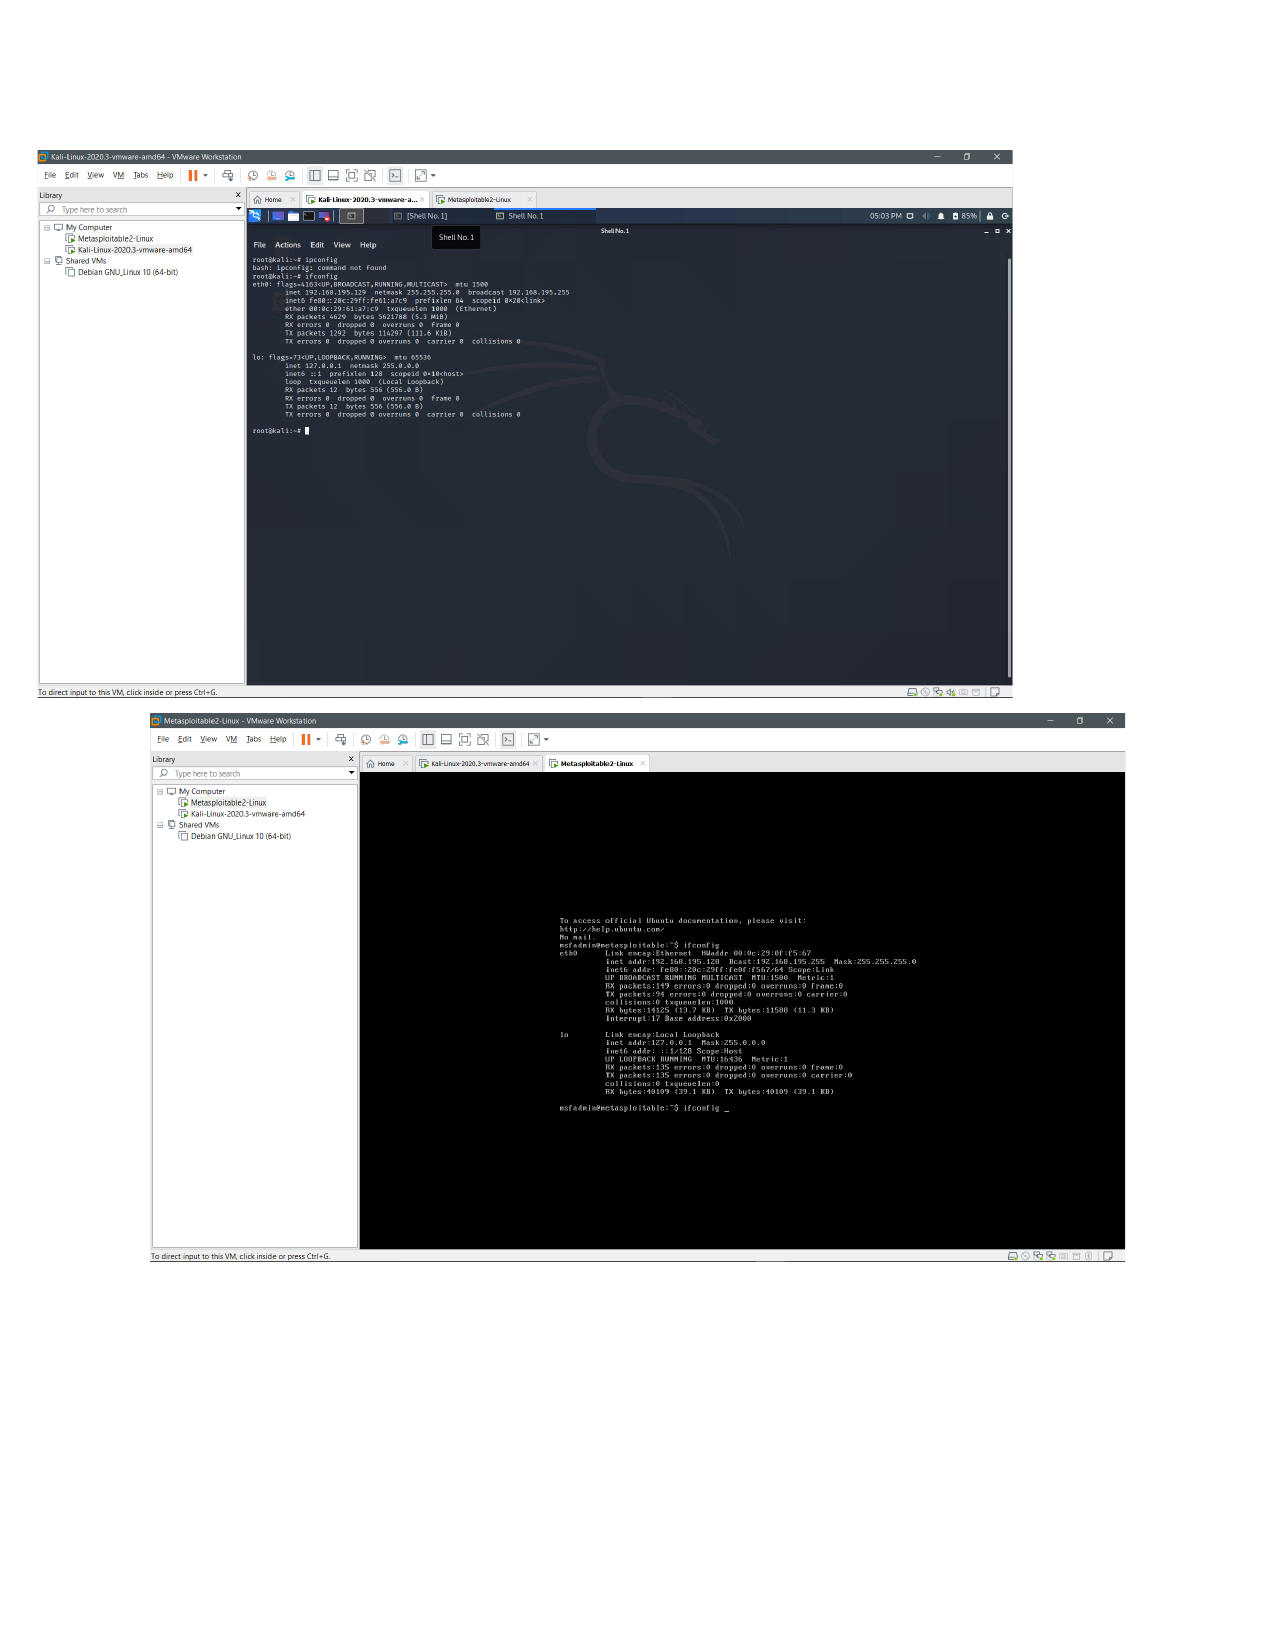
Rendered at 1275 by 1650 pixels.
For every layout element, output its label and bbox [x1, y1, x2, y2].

picture [150, 713, 1125, 1262]
picture [37, 150, 1013, 698]
